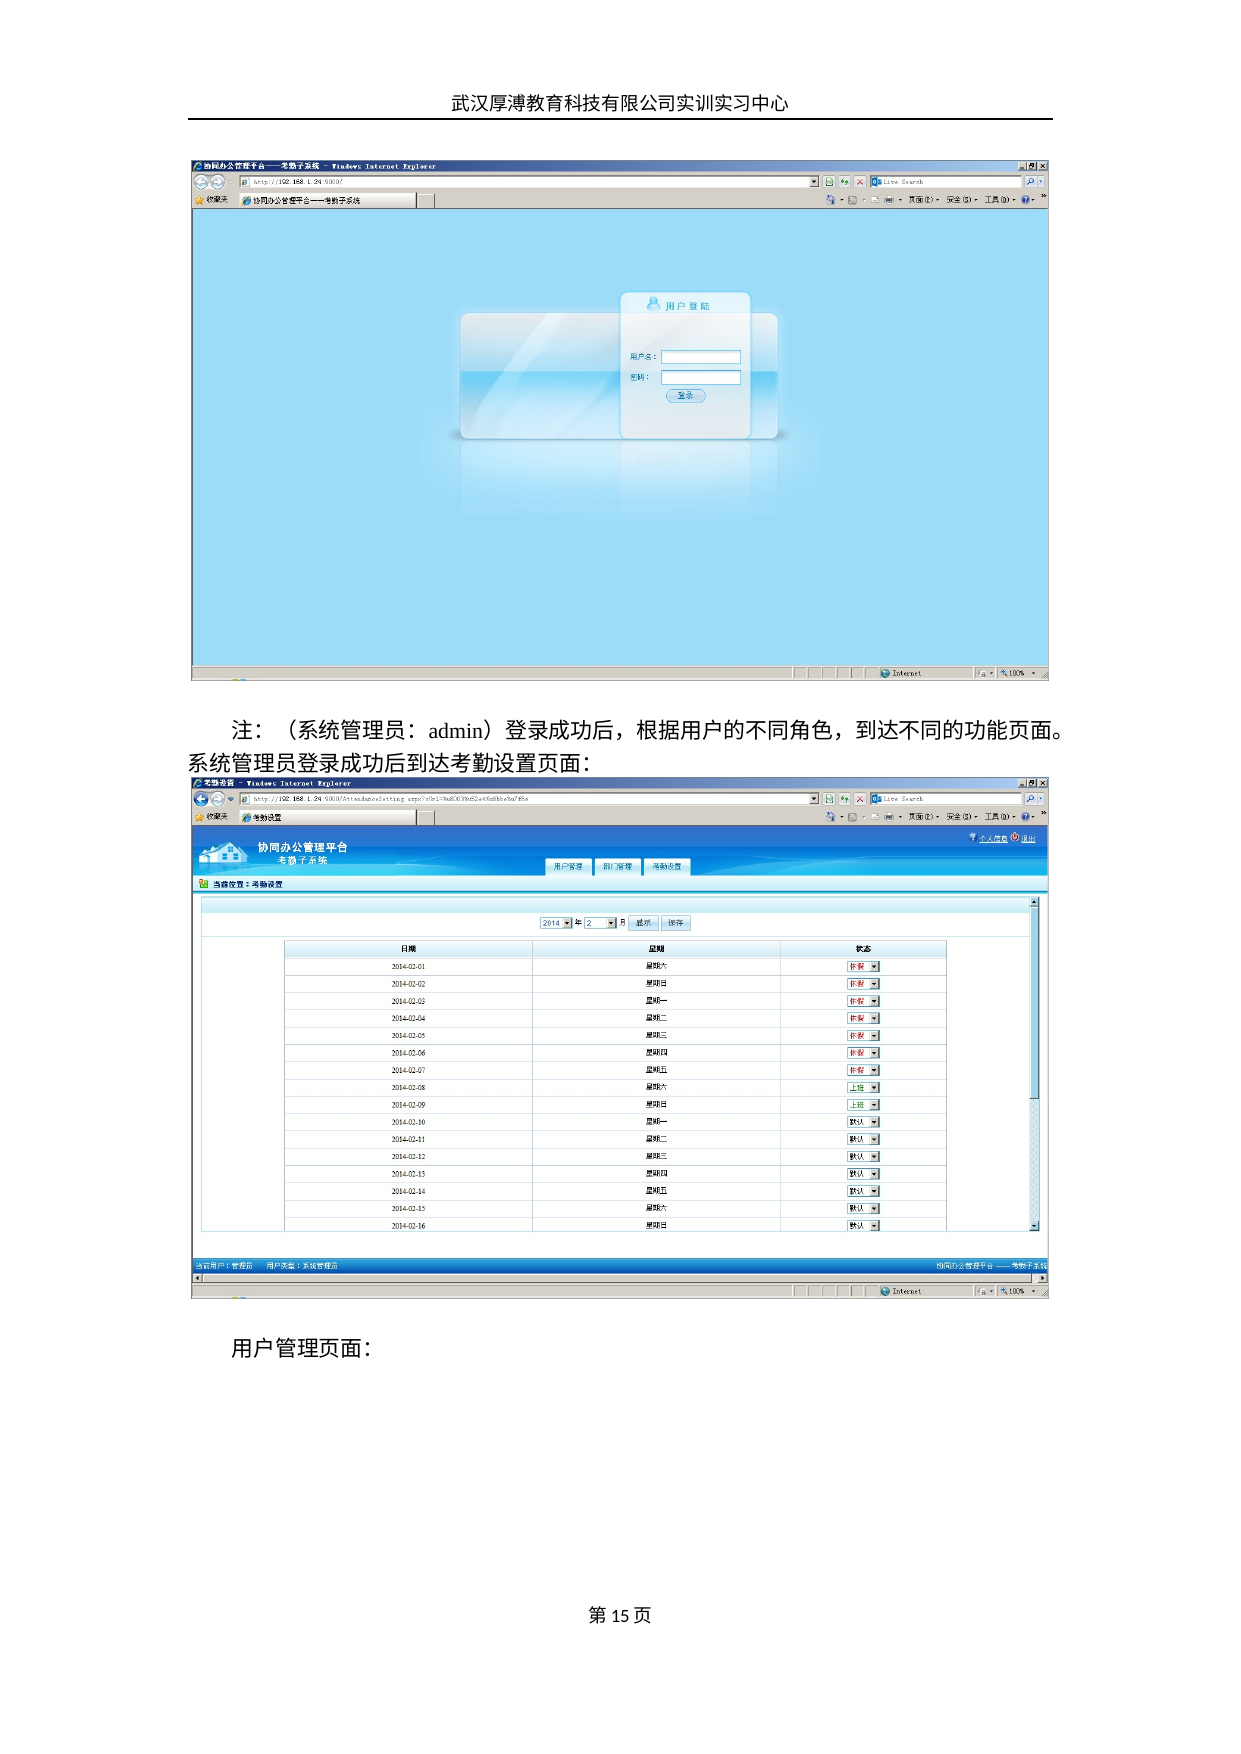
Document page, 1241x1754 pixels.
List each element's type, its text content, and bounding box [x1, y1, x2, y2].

picture [191, 160, 1049, 681]
text 注：（系统管理员：admin）登录成功后，根据用户的不同角色，到达不同的功能页面。系统管理员登录成功后到达考勤设置页面： [187, 713, 1053, 778]
picture [191, 777, 1049, 1299]
text 用户管理页面： [187, 1330, 1053, 1363]
